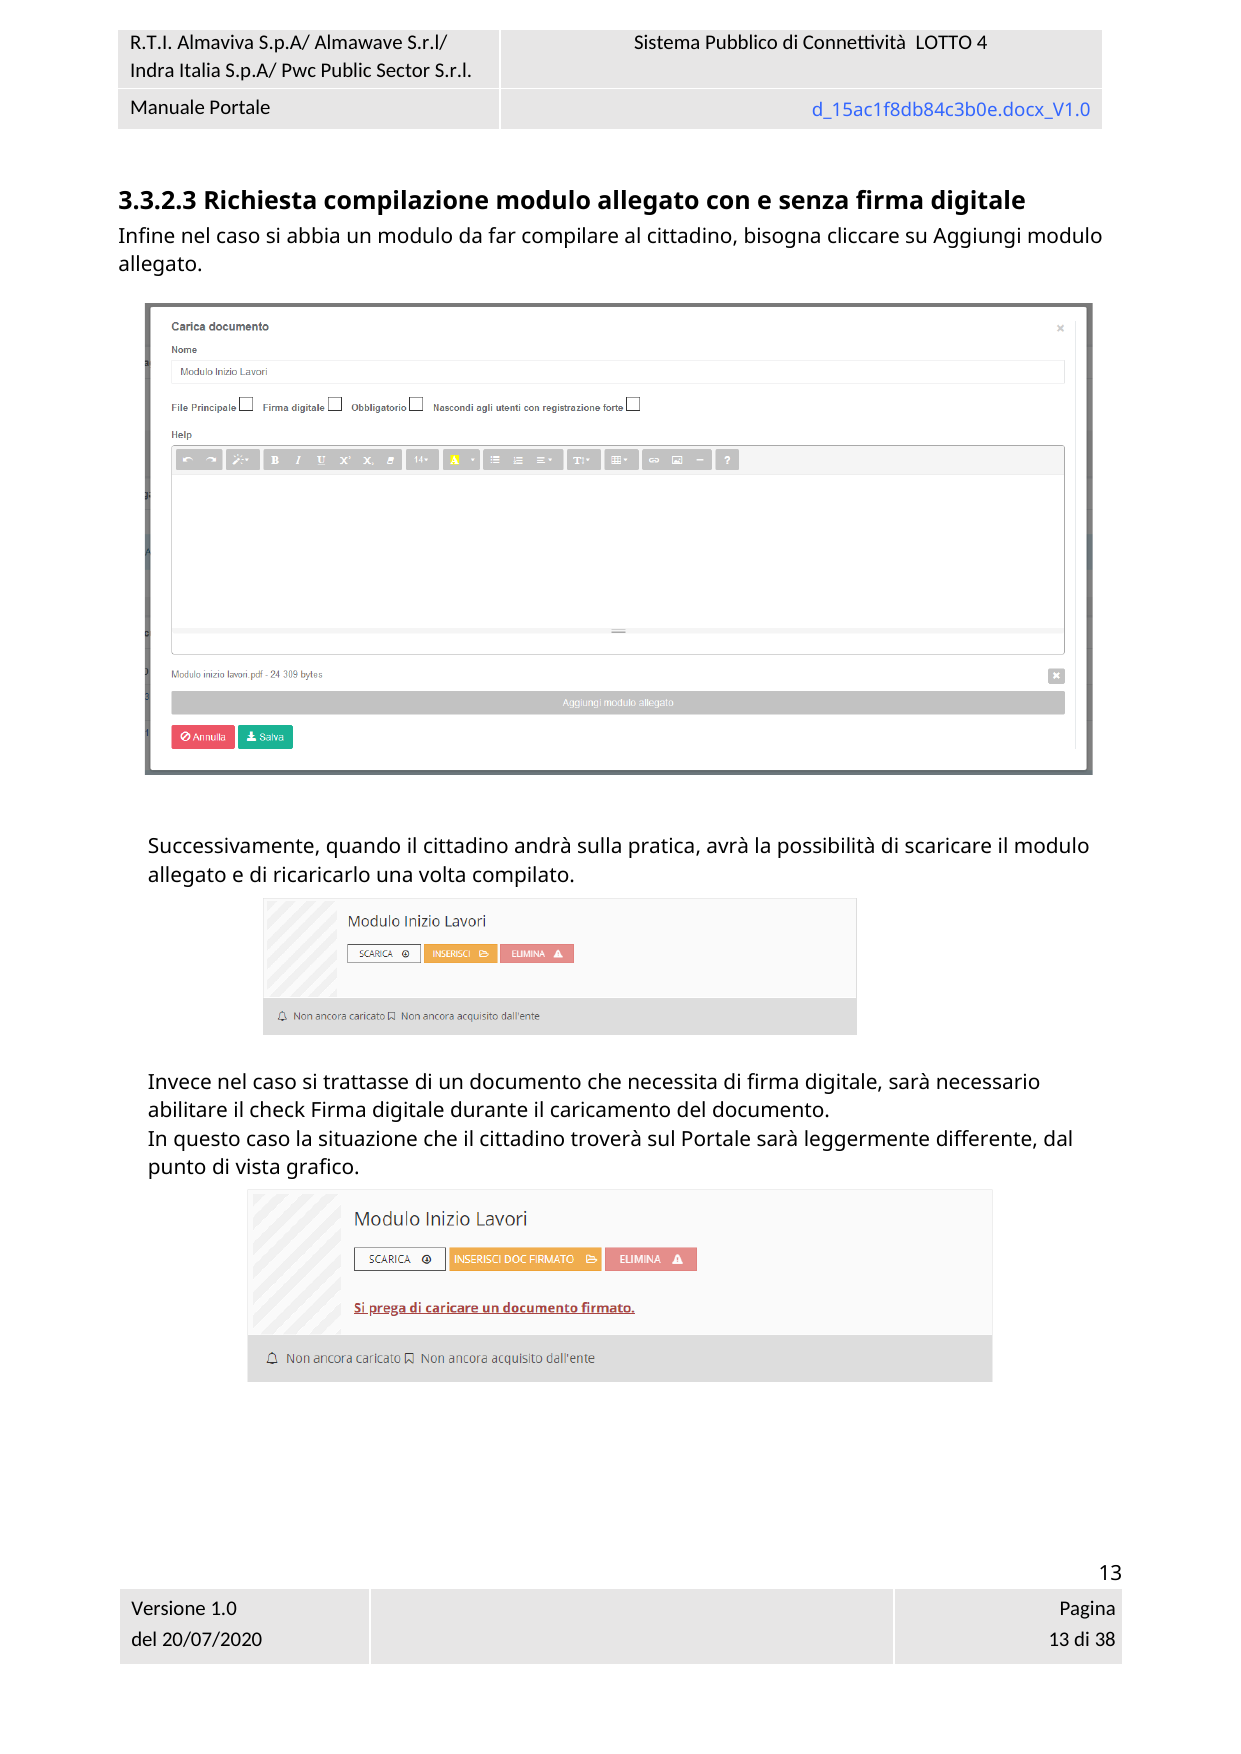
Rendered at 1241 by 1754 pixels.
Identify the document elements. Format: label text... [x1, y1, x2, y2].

picture [256, 891, 863, 1039]
text Invece nel caso si trattasse di un documento che necessita di firma digitale, sarà necessario abilitare il check Firma digitale durante il caricamento del documento. [148, 1067, 1122, 1124]
picture [144, 303, 1093, 775]
picture [241, 1182, 1000, 1392]
subtitle 3.3.2.3 Richiesta compilazione modulo allegato con e senza firma digitale [118, 182, 1122, 217]
text Successivamente, quando il cittadino andrà sulla pratica, avrà la possibilità di scaricare il modulo allegato e di ricaricarlo una volta compilato. [148, 831, 1122, 888]
text In questo caso la situazione che il cittadino troverà sul Portale sarà leggermente differente, dal punto di vista grafico. [148, 1124, 1122, 1181]
text Infine nel caso si abbia un modulo da far compilare al cittadino, bisogna cliccare su Aggiungi modulo allegato. [118, 221, 1122, 278]
